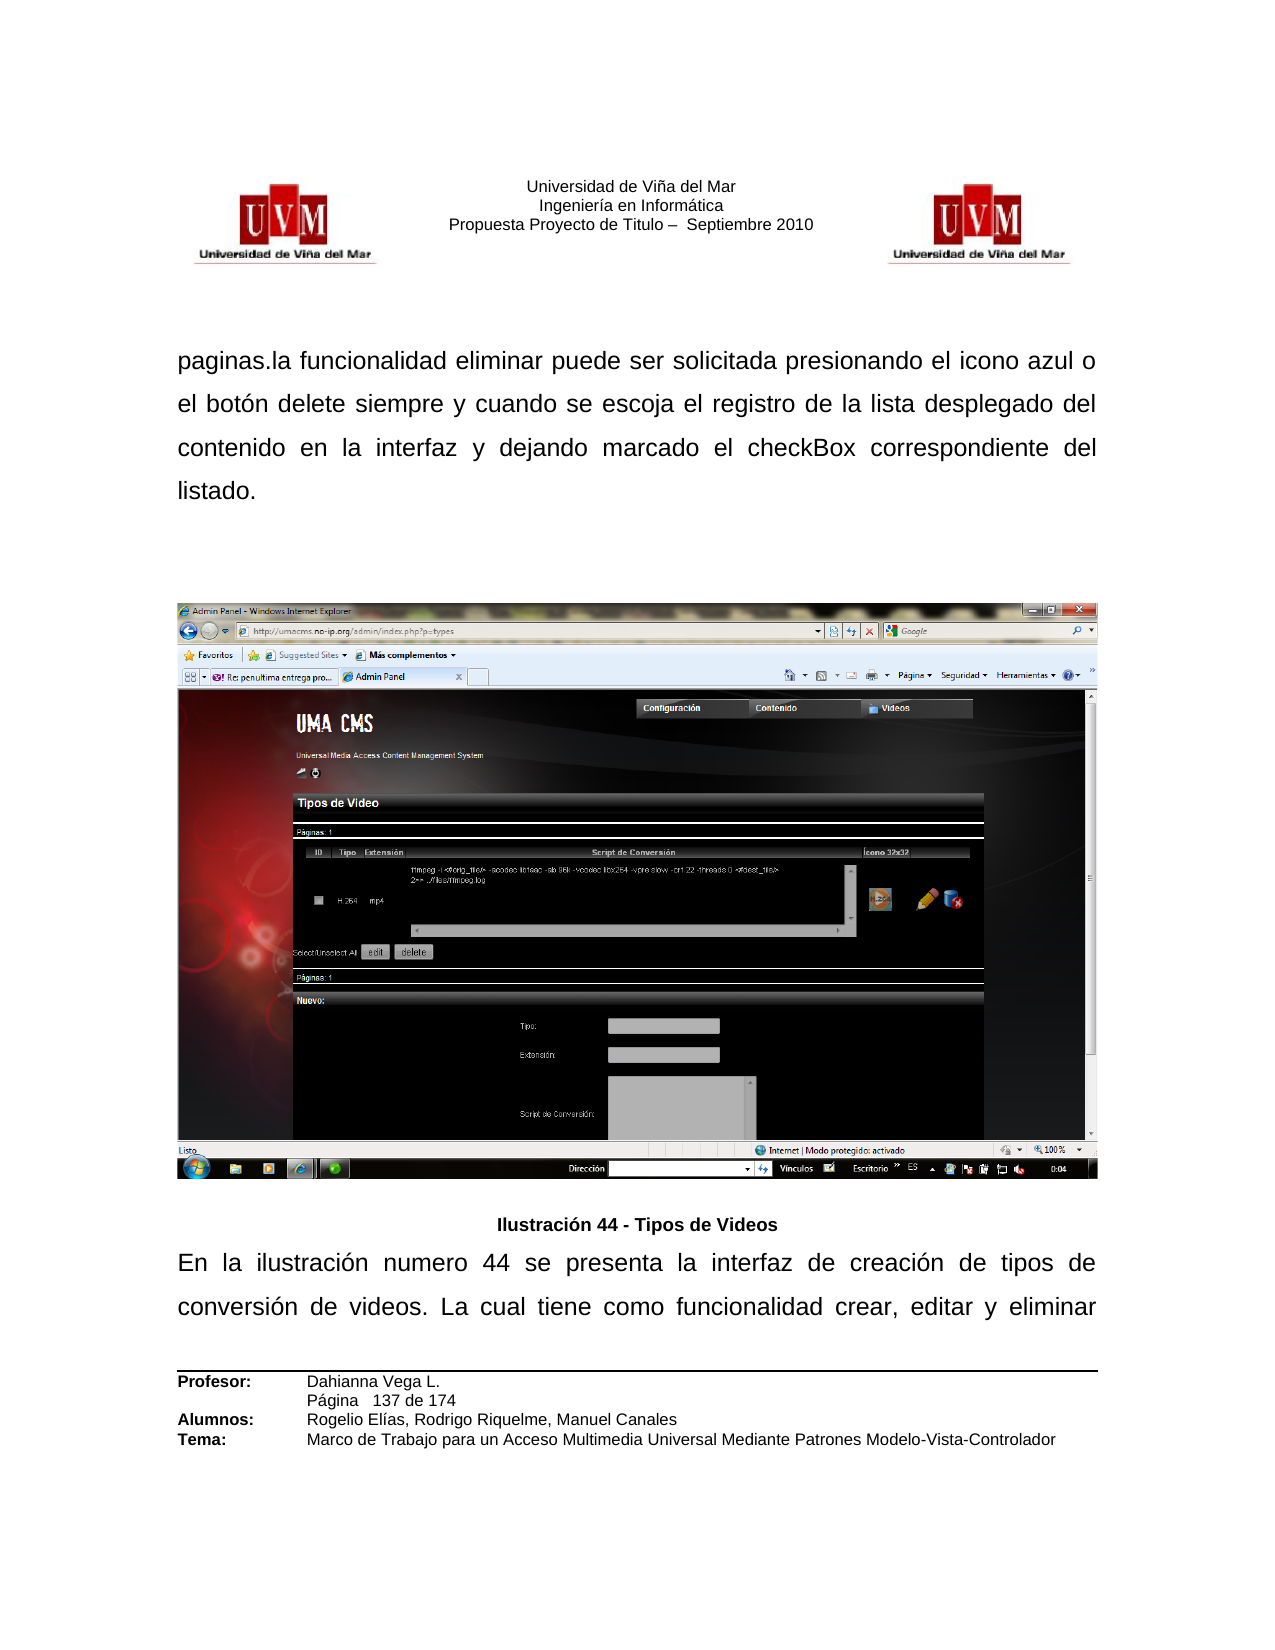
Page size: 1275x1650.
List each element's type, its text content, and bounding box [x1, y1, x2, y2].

picture [177, 176, 390, 267]
text Ilustración 44 - Tipos de Videos [177, 1214, 1098, 1236]
picture [871, 176, 1084, 267]
picture [177, 603, 1098, 1179]
